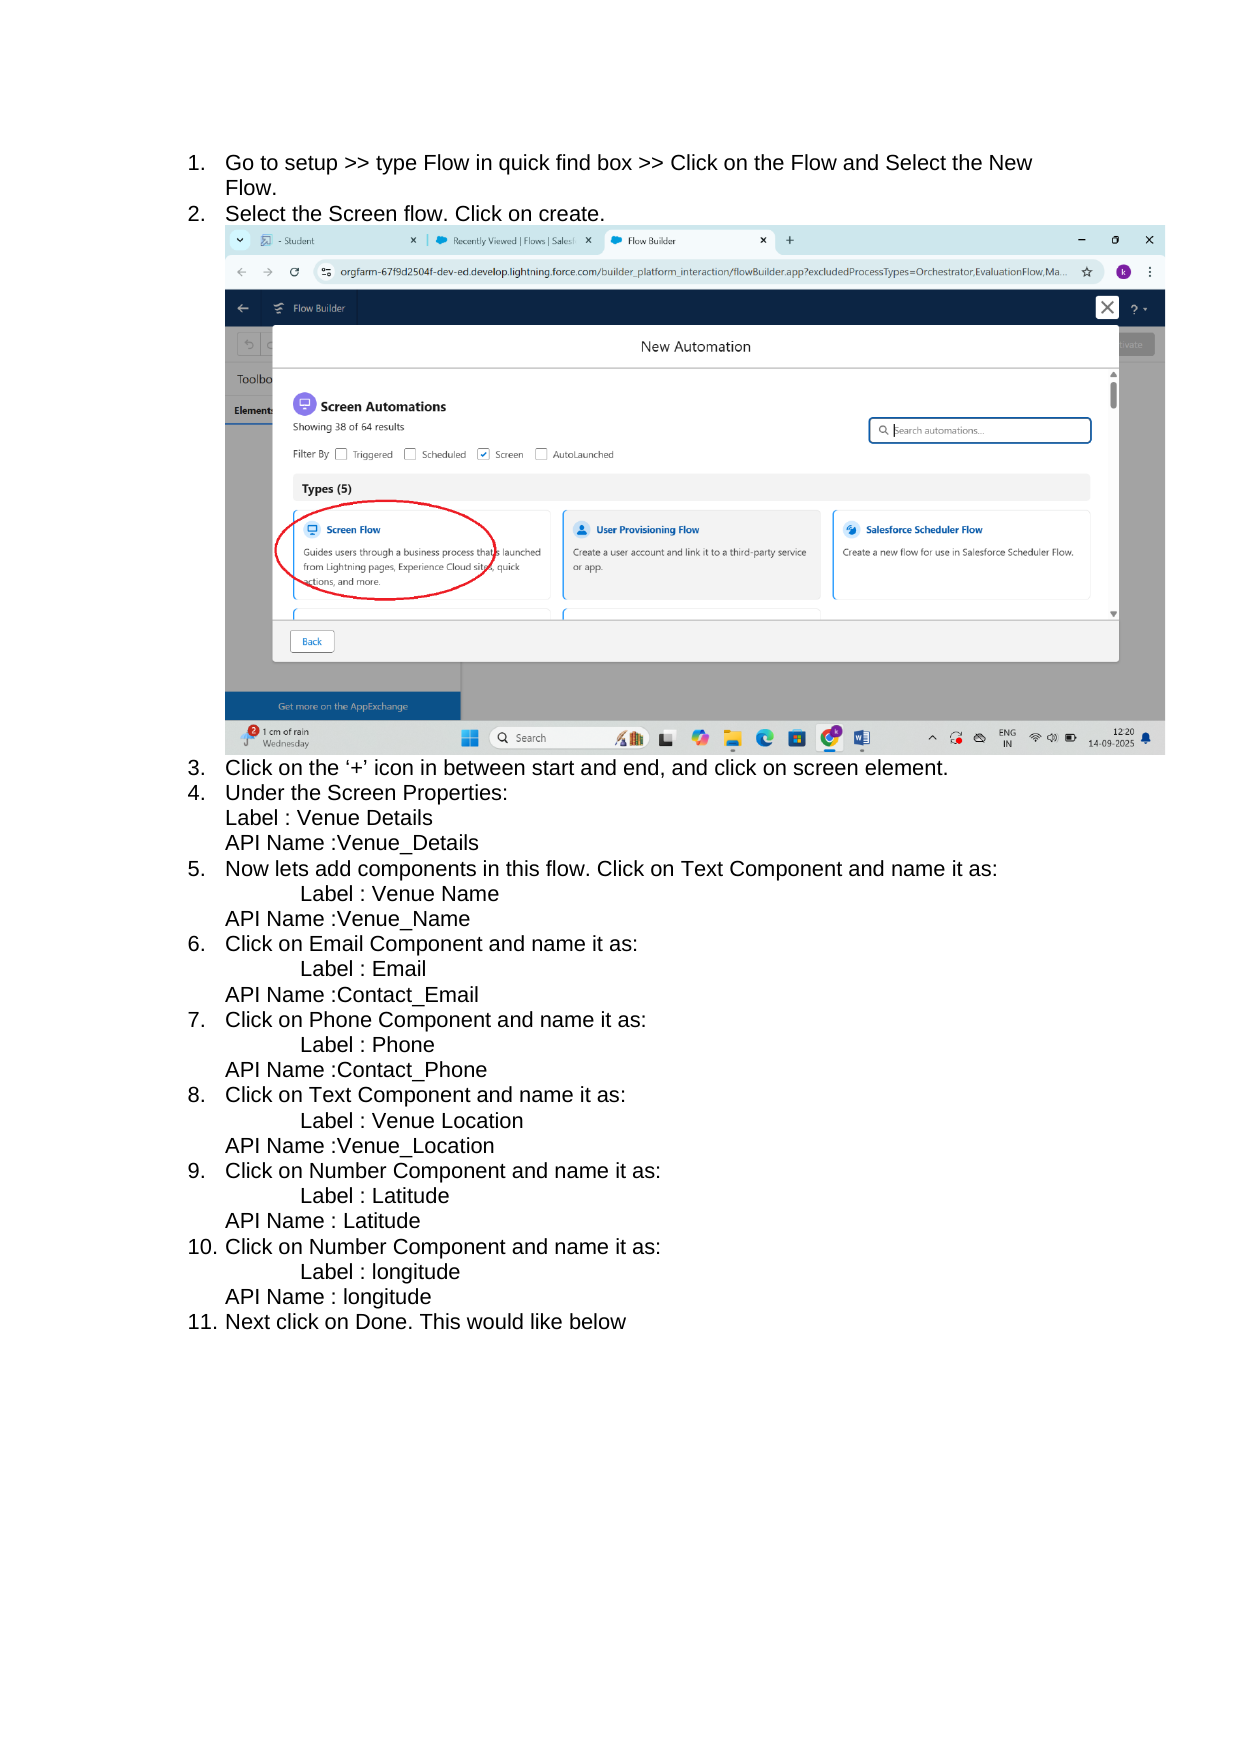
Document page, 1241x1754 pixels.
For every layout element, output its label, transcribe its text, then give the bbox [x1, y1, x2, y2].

list Select the Screen flow. Click on create. [187, 200, 1081, 226]
list Click on the ‘+’ icon in between start and end, and click on screen element. [187, 754, 1081, 780]
list Next click on Done. This would like below [187, 1309, 1081, 1334]
text API Name :Venue_Location [225, 1133, 1081, 1158]
text Label : Phone [300, 1032, 1081, 1057]
text Label : Venue Name [300, 881, 1081, 906]
text Label : Latitude [300, 1183, 1081, 1208]
picture [225, 225, 1166, 755]
text API Name :Contact_Email [225, 981, 1081, 1007]
list Click on Phone Component and name it as: [187, 1007, 1081, 1032]
text Label : longitude [300, 1259, 1081, 1284]
text Label : Email [300, 956, 1081, 981]
text API Name : Latitude [225, 1208, 1081, 1233]
list Click on Number Component and name it as: [187, 1158, 1081, 1183]
text API Name :Contact_Phone [225, 1057, 1081, 1082]
list Click on Number Component and name it as: [187, 1233, 1081, 1259]
list Click on Email Component and name it as: [187, 931, 1081, 956]
text Label : Venue Location [300, 1107, 1081, 1133]
text API Name :Venue_Details [225, 830, 1081, 855]
list Now lets add components in this flow. Click on Text Component and name it as: [187, 855, 1081, 881]
text API Name : longitude [225, 1284, 1081, 1309]
list Go to setup >> type Flow in quick find box >> Click on the Flow and Select the New Flow. [187, 150, 1081, 200]
list Click on Text Component and name it as: [187, 1082, 1081, 1107]
text Label : Venue Details [225, 805, 1081, 830]
list Under the Screen Properties: [187, 780, 1081, 805]
text API Name :Venue_Name [225, 906, 1081, 931]
